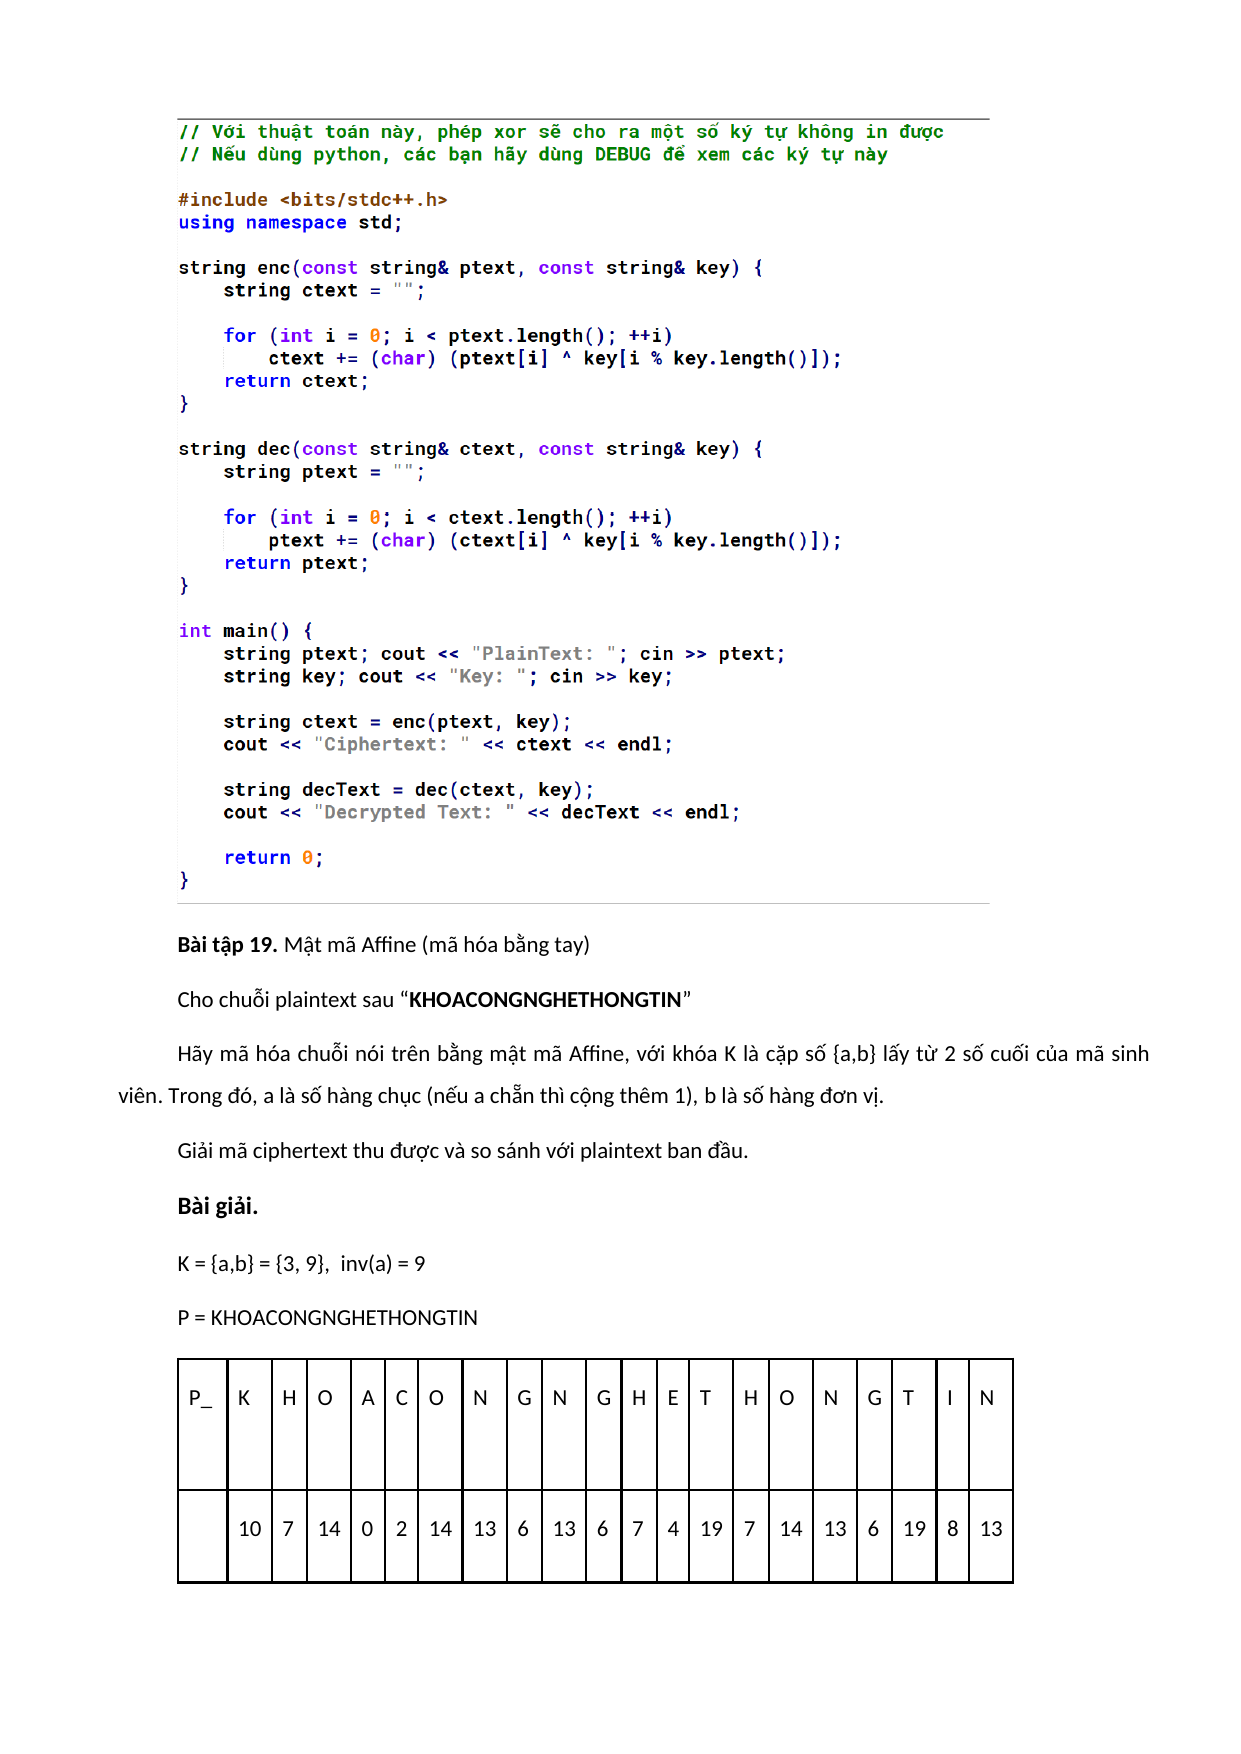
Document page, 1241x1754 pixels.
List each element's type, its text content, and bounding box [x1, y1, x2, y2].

table_cell 14 [419, 1491, 461, 1581]
table_header K [229, 1360, 271, 1489]
table_header O [308, 1360, 350, 1489]
table_header H [273, 1360, 306, 1489]
table_cell 10 [229, 1491, 271, 1581]
table_header I [938, 1360, 968, 1489]
text K = {a,b} = {3, 9}, inv(a) = 9 [118, 1249, 1152, 1277]
table_header H [734, 1360, 768, 1489]
table_header O [419, 1360, 461, 1489]
picture [177, 118, 990, 904]
table_cell 13 [970, 1491, 1012, 1581]
table_header P_i [179, 1360, 226, 1489]
table_cell 14 [308, 1491, 350, 1581]
table_header C [386, 1360, 417, 1489]
text Giải mã ciphertext thu được và so sánh với plaintext ban đầu. [118, 1136, 1152, 1164]
table_cell 7 [623, 1491, 656, 1581]
table_cell 8 [938, 1491, 968, 1581]
table_header T [893, 1360, 935, 1489]
table_header N [464, 1360, 506, 1489]
table_cell 13 [814, 1491, 856, 1581]
table_header E [658, 1360, 688, 1489]
table_header G [508, 1360, 541, 1489]
table_cell 4 [658, 1491, 688, 1581]
text P = KHOACONGNGHETHONGTIN [118, 1303, 1152, 1331]
table_cell 7 [273, 1491, 306, 1581]
table_cell 19 [690, 1491, 732, 1581]
table_cell 13 [543, 1491, 585, 1581]
text Hãy mã hóa chuỗi nói trên bằng mật mã Affine, với khóa K là cặp số {a,b} lấy từ 2 số cuối của mã sinh viên. Trong đó, a là số hàng chục (nếu a chẵn thì cộng thêm 1), b là số hàng đơn vị. [118, 1039, 1152, 1109]
table_header N [814, 1360, 856, 1489]
table_header G [858, 1360, 891, 1489]
table_cell 13 [464, 1491, 506, 1581]
text Cho chuỗi plaintext sau “KHOACONGNGHETHONGTIN” [118, 985, 1152, 1013]
table_cell 19 [893, 1491, 935, 1581]
table_header O [770, 1360, 812, 1489]
table_cell [179, 1491, 226, 1581]
table_cell 6 [508, 1491, 541, 1581]
table_cell 6 [587, 1491, 620, 1581]
table_header A [352, 1360, 384, 1489]
table_header T [690, 1360, 732, 1489]
table_header N [543, 1360, 585, 1489]
table_cell 7 [734, 1491, 768, 1581]
table_cell 14 [770, 1491, 812, 1581]
text Bài giải. [118, 1190, 1152, 1221]
table_header G [587, 1360, 620, 1489]
table_cell 0 [352, 1491, 384, 1581]
table_header H [623, 1360, 656, 1489]
table_cell 6 [858, 1491, 891, 1581]
table_cell 2 [386, 1491, 417, 1581]
table_header N [970, 1360, 1012, 1489]
text Bài tập 19. Mật mã Affine (mã hóa bằng tay) [118, 931, 1152, 958]
